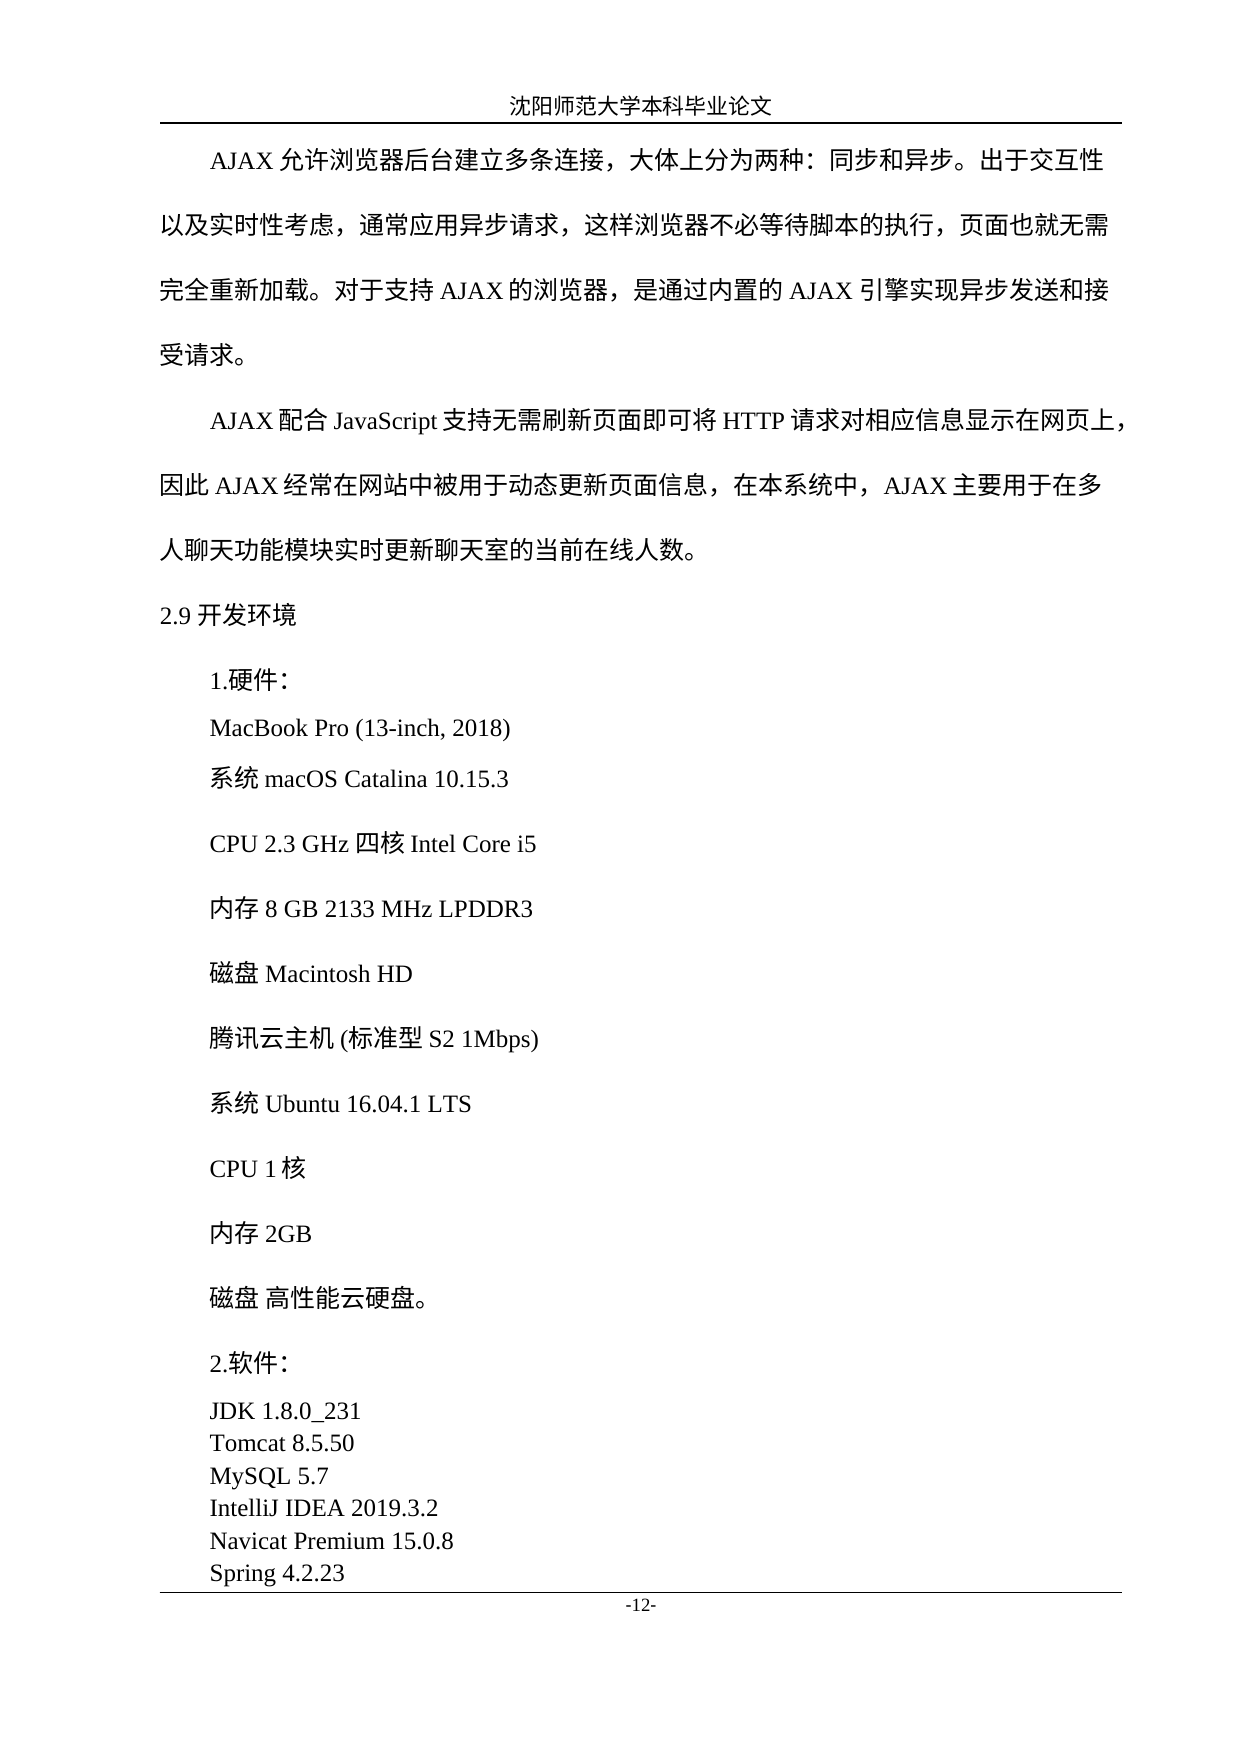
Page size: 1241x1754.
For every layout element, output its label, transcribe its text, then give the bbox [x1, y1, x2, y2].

text 系统 Ubuntu 16.04.1 LTS [159, 1069, 1122, 1134]
text 2.软件： [159, 1329, 1122, 1394]
text 内存 8 GB 2133 MHz LPDDR3 [159, 874, 1122, 939]
text JDK 1.8.0_231 [159, 1394, 1122, 1426]
text Spring 4.2.23 [159, 1556, 1122, 1589]
text 内存 2GB [159, 1199, 1122, 1264]
text 磁盘 高性能云硬盘。 [159, 1264, 1122, 1329]
text 磁盘 Macintosh HD [159, 939, 1122, 1004]
subtitle 2.9 开发环境 [159, 581, 1122, 646]
text MacBook Pro (13-inch, 2018) [159, 711, 1122, 744]
text MySQL 5.7 [159, 1459, 1122, 1491]
text IntelliJ IDEA 2019.3.2 [159, 1491, 1122, 1524]
text CPU 2.3 GHz 四核Intel Core i5 [159, 809, 1122, 874]
text 系统macOS Catalina 10.15.3 [159, 744, 1122, 809]
text CPU 1核 [159, 1134, 1122, 1199]
text Navicat Premium 15.0.8 [159, 1524, 1122, 1556]
text 腾讯云主机 (标准型S2 1Mbps) [159, 1004, 1122, 1069]
text AJAX 允许浏览器后台建立多条连接，大体上分为两种：同步和异步。出于交互性以及实时性考虑，通常应用异步请求，这样浏览器不必等待脚本的执行，页面也就无需完全重新加载。对于支持AJAX的浏览器，是通过内置的 AJAX 引擎实现异步发送和接受请求。 [159, 126, 1122, 386]
text Tomcat 8.5.50 [159, 1426, 1122, 1459]
text AJAX配合JavaScript支持无需刷新页面即可将HTTP请求对相应信息显示在网页上，因此AJAX经常在网站中被用于动态更新页面信息，在本系统中，AJAX主要用于在多人聊天功能模块实时更新聊天室的当前在线人数。 [159, 386, 1122, 581]
text 1.硬件： [159, 646, 1122, 711]
